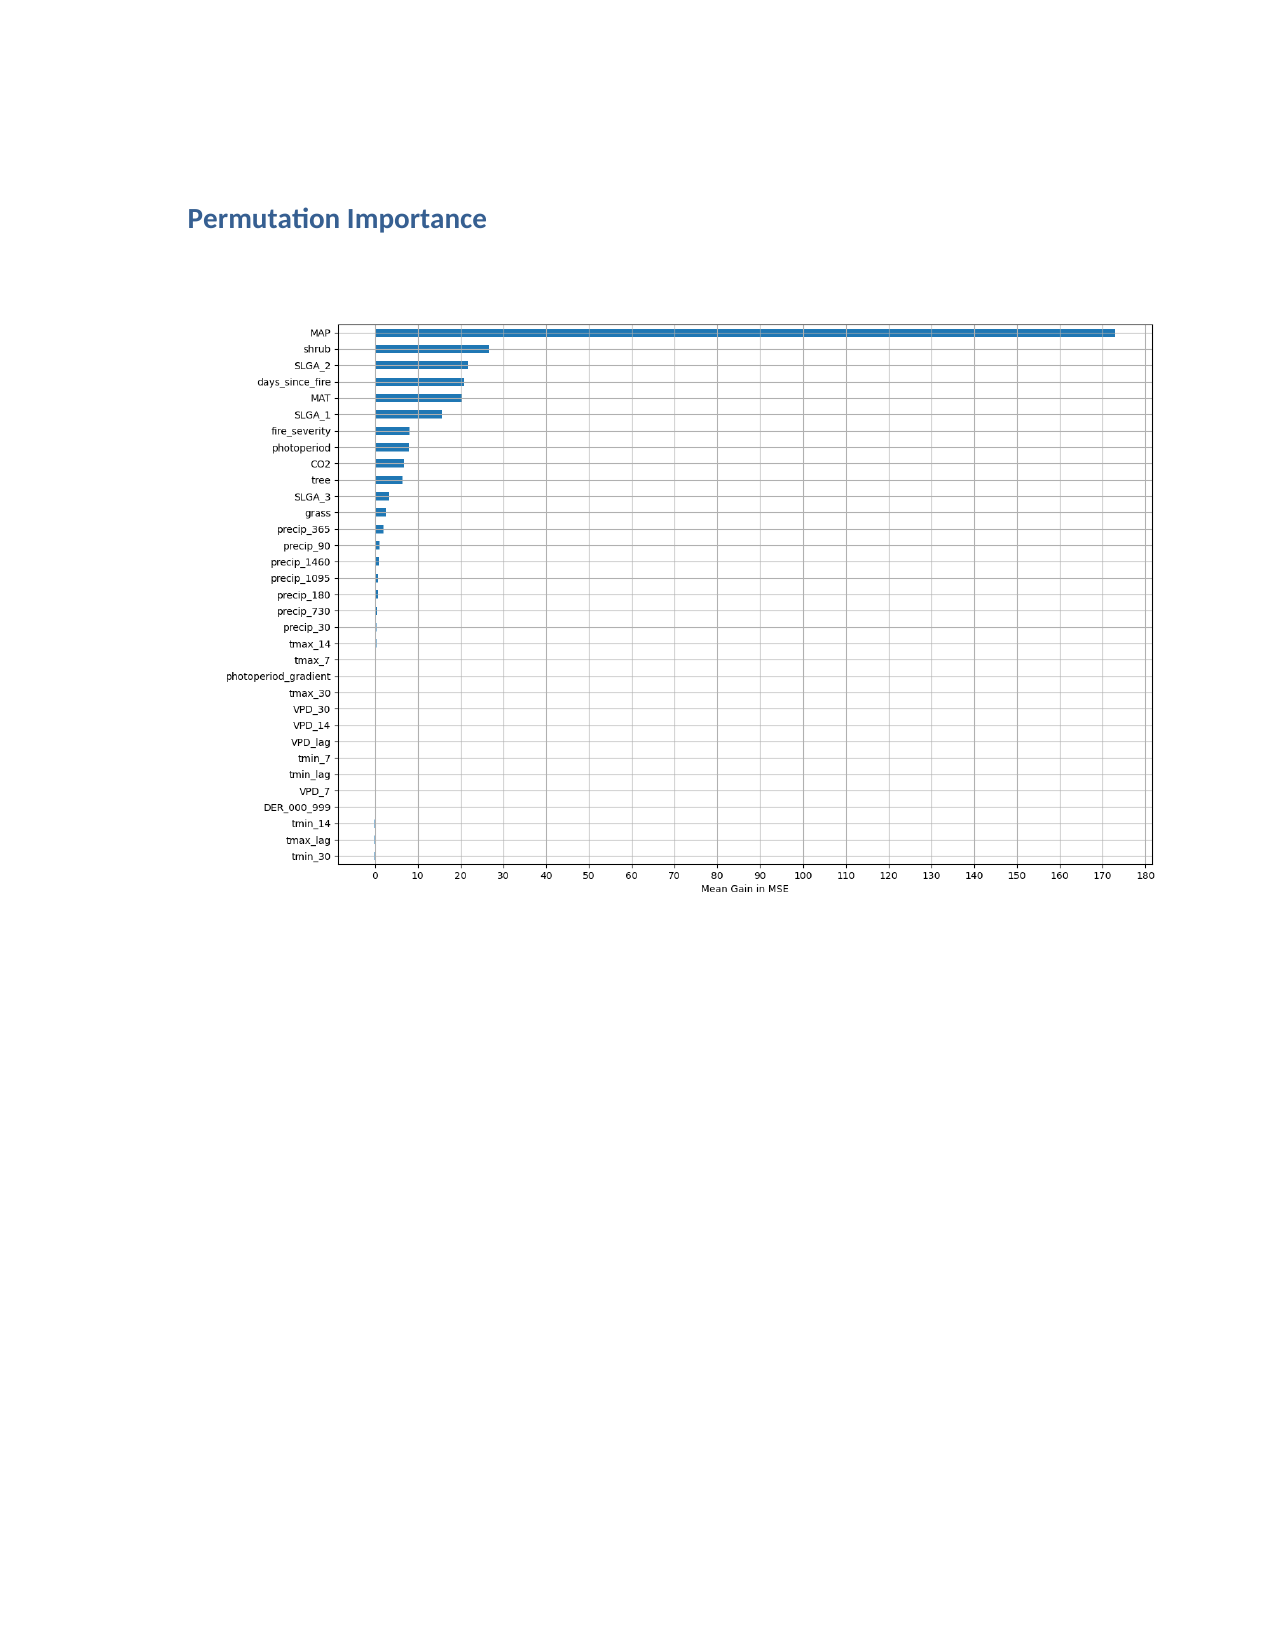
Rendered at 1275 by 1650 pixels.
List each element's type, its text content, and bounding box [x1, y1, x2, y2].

subtitle Permutation Importance [187, 200, 1087, 236]
picture [206, 241, 1257, 941]
